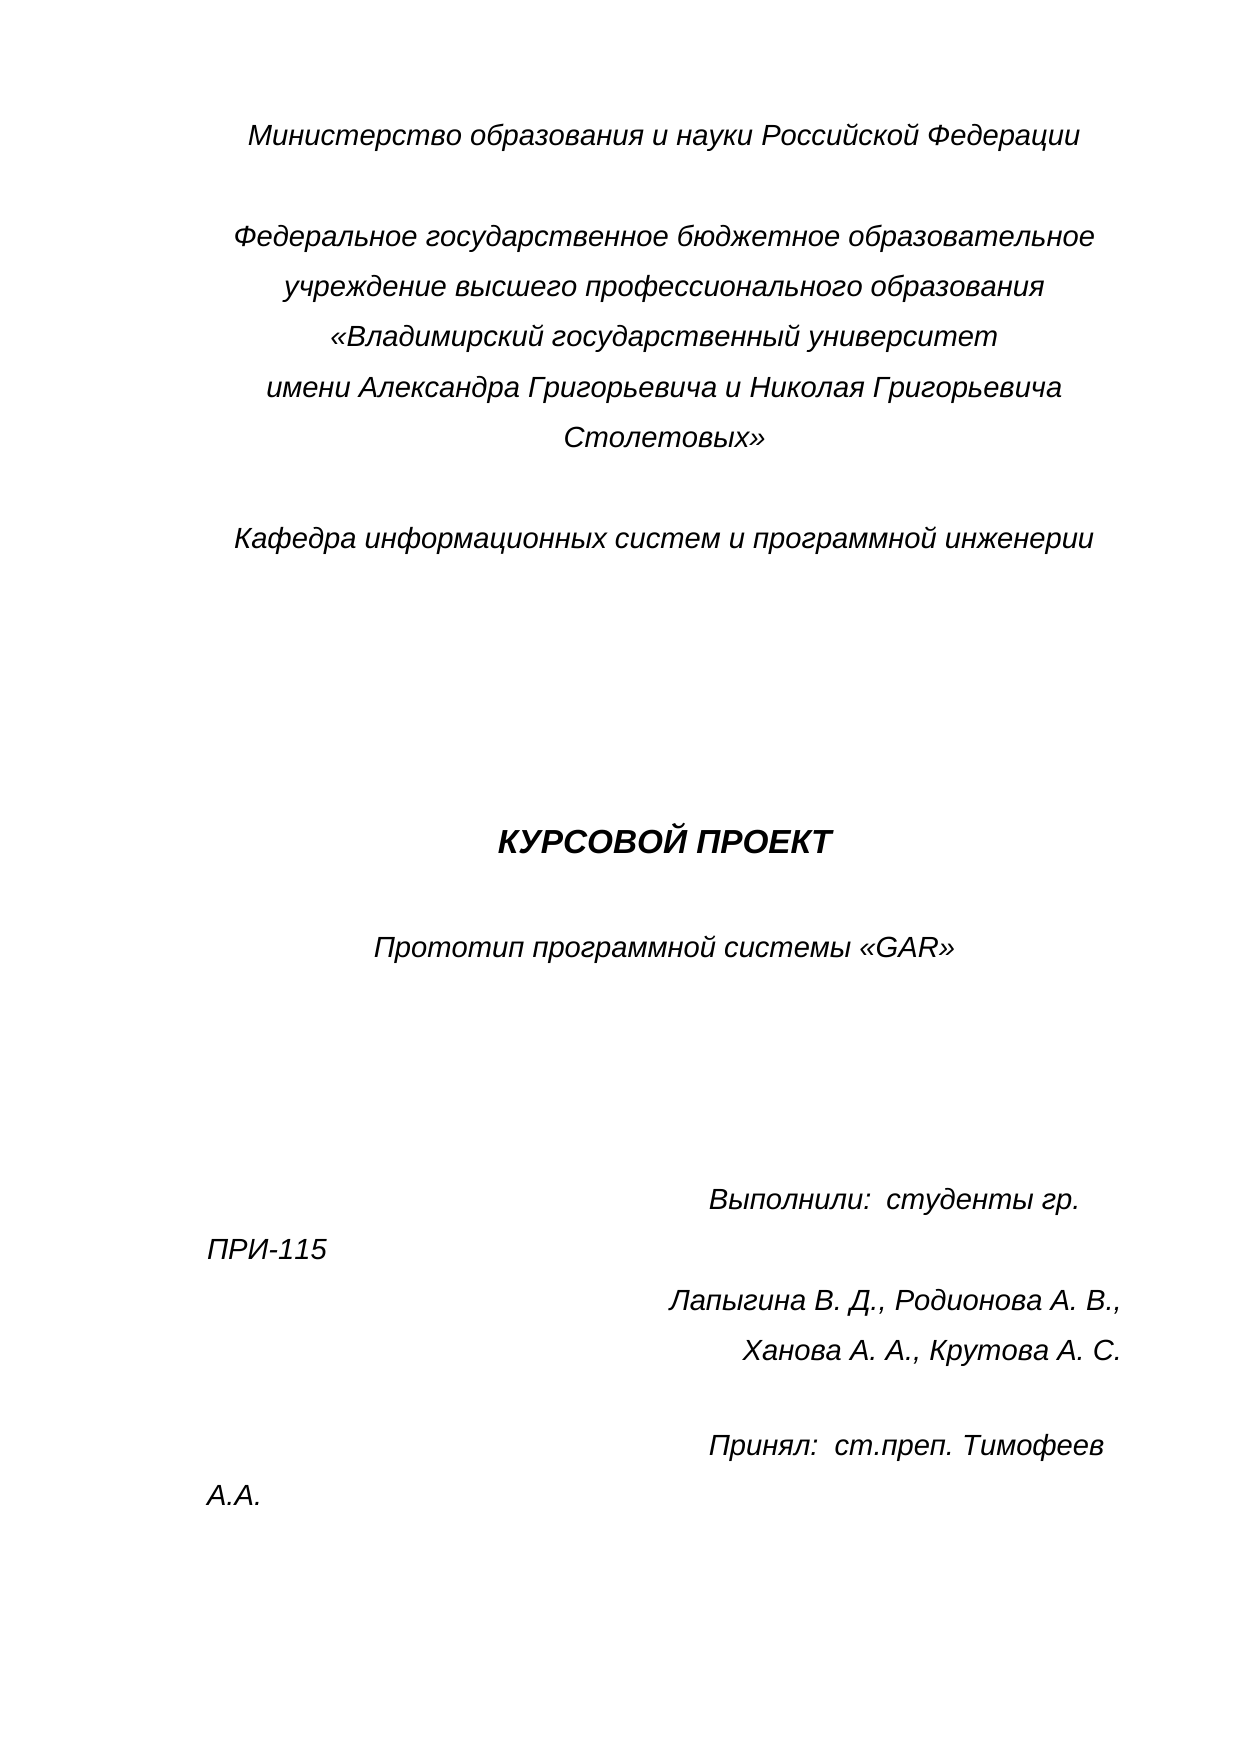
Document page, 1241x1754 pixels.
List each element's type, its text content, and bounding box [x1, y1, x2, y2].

text Ханова А. А., Крутова А. С. [207, 1333, 1122, 1366]
text Прототип программной системы «GAR» [207, 930, 1122, 964]
text Принял: ст.преп. Тимофеев А.А. [207, 1428, 1122, 1512]
text Кафедра информационных систем и программной инженерии [207, 521, 1122, 554]
text КУРСОВОЙ ПРОЕКТ [207, 822, 1122, 861]
text Министерство образования и науки Российской Федерации [207, 118, 1122, 152]
text Федеральное государственное бюджетное образовательное учреждение высшего профессионального образования [207, 219, 1122, 303]
text «Владимирский государственный университет [207, 319, 1122, 353]
text Выполнили: студенты гр. ПРИ-115 [207, 1182, 1122, 1266]
text Лапыгина В. Д., Родионова А. В., [207, 1283, 1122, 1316]
text имени Александра Григорьевича и Николая Григорьевича Столетовых» [207, 370, 1122, 453]
